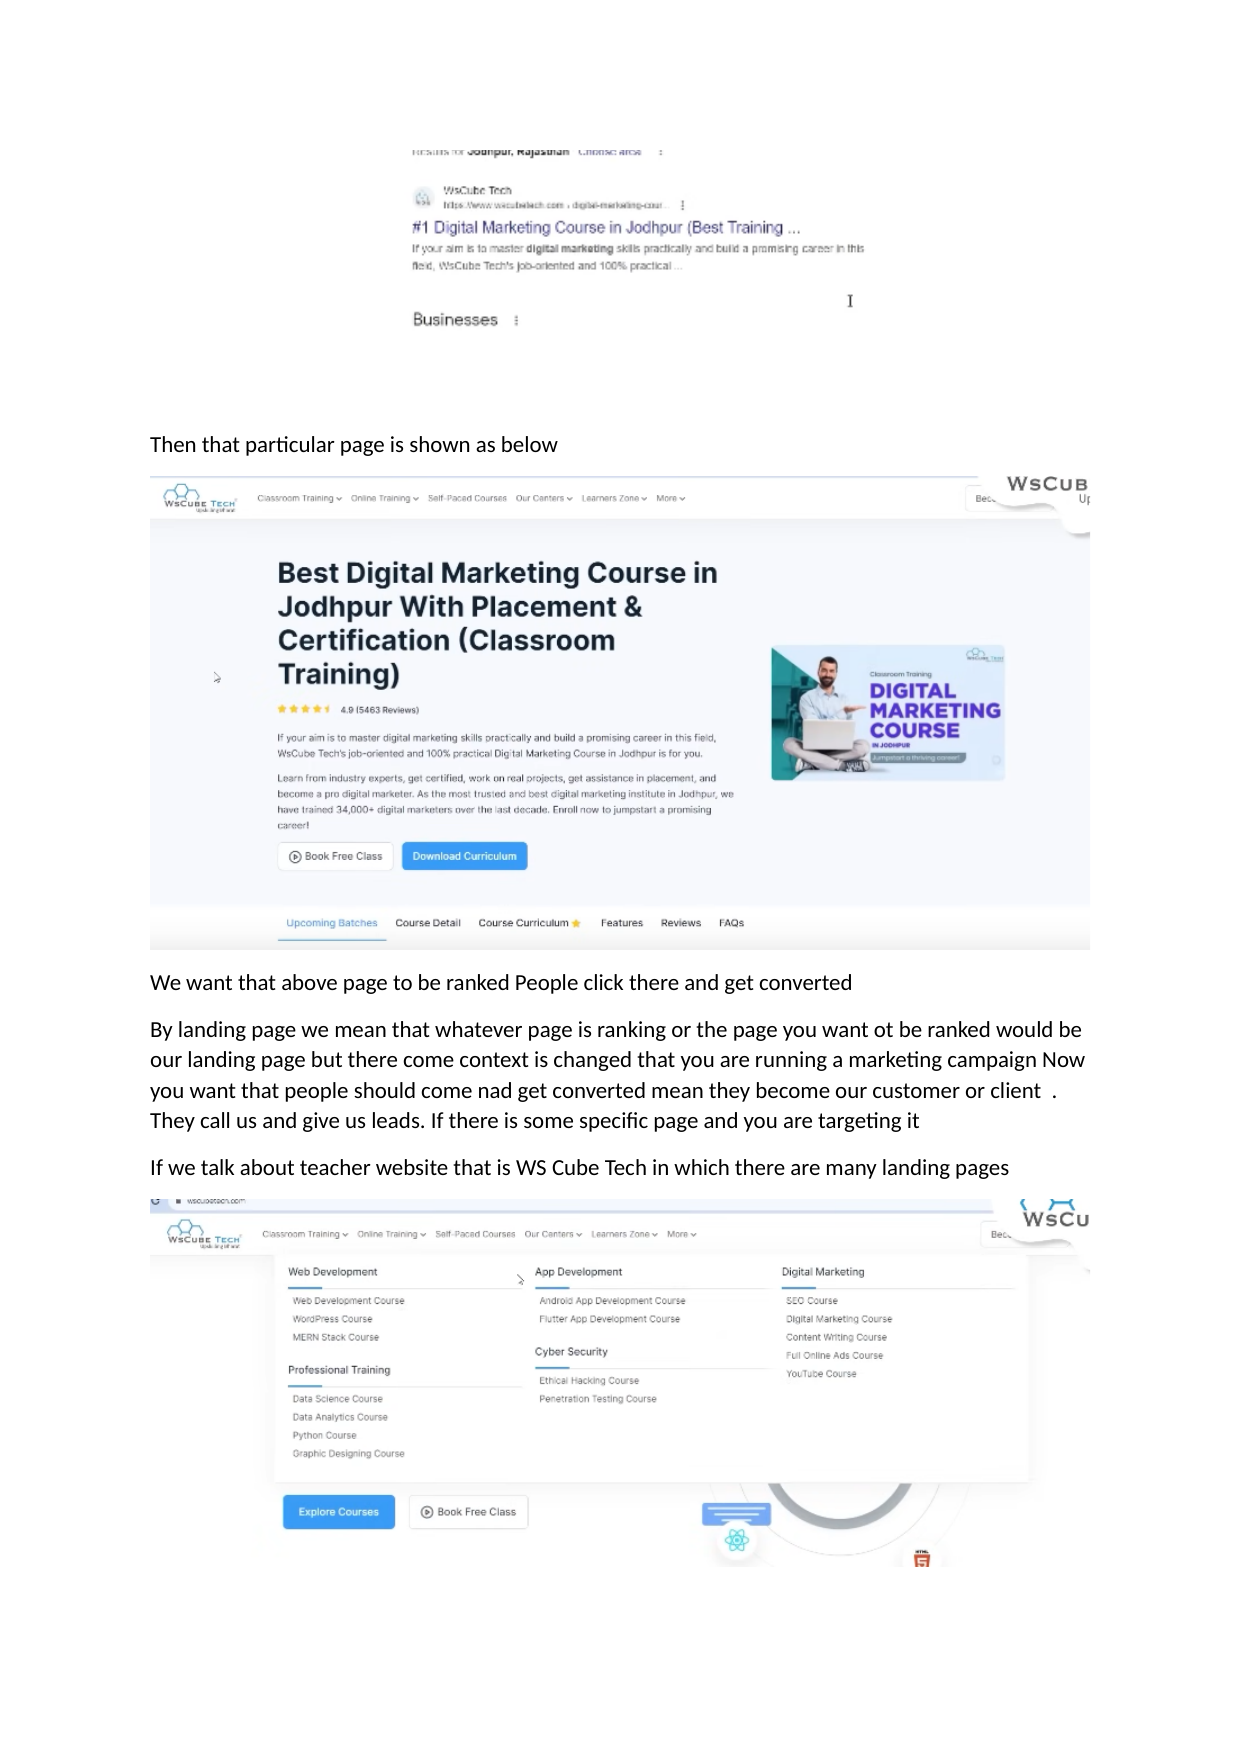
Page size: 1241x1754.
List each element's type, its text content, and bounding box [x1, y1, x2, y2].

text Then that particular page is shown as below [150, 430, 1090, 458]
text If we talk about teacher website that is WS Cube Tech in which there are many landing pages [150, 1153, 1090, 1181]
picture [316, 150, 924, 411]
text By landing page we mean that whatever page is ranking or the page you want ot be ranked would be our landing page but there come context is changed that you are running a marketing campaign Now you want that people should come nad get converted mean they become our customer or client . They call us and give us leads. If there is some specific page and you are targeting it [150, 1015, 1090, 1134]
text We want that above page to be ranked People click there and get converted [150, 968, 1090, 996]
picture [150, 1199, 1091, 1567]
picture [150, 476, 1091, 950]
